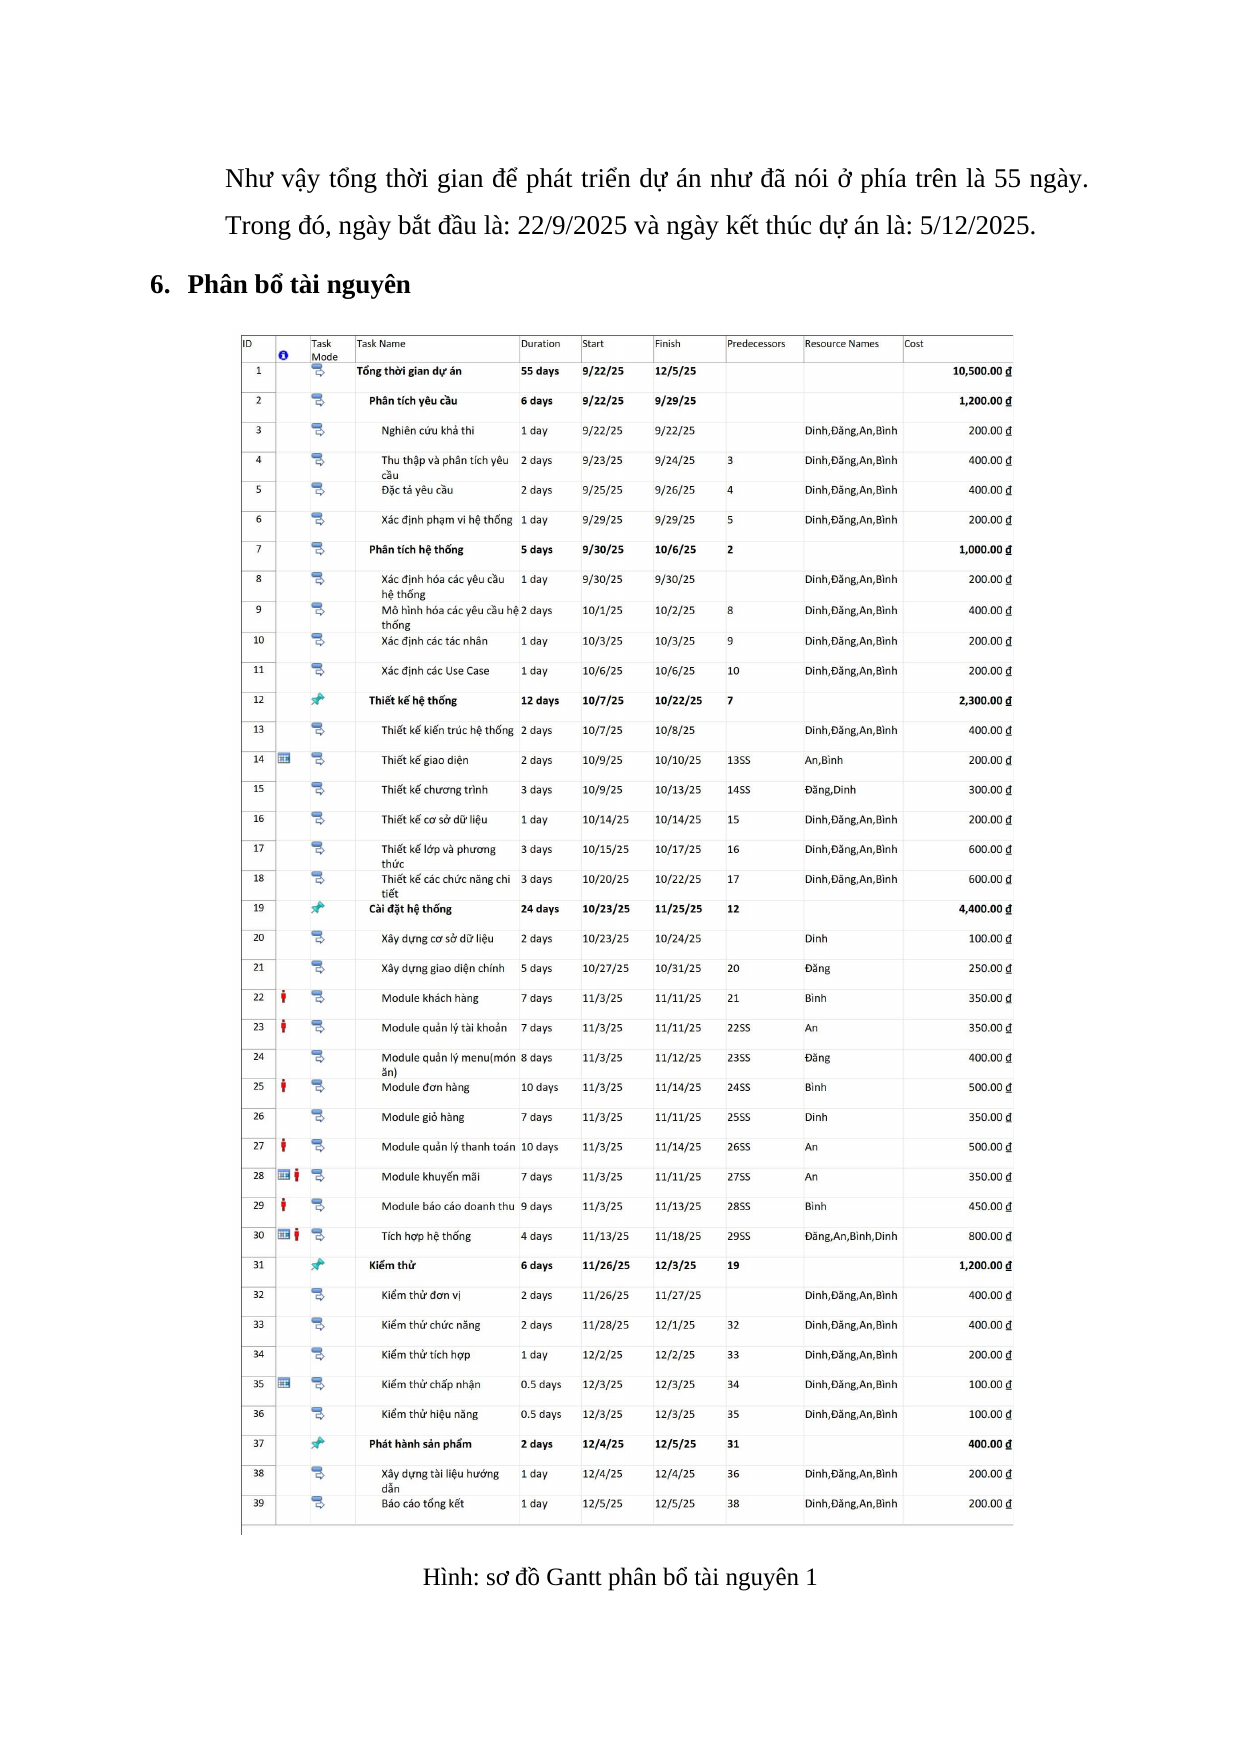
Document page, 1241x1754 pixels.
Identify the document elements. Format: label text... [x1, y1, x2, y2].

text Hình: sơ đồ Gantt phân bổ tài nguyên 1 [150, 1562, 1090, 1591]
list Phân bổ tài nguyên [150, 268, 1090, 299]
list Như vậy tổng thời gian để phát triển dự án như đã nói ở phía trên là 55 ngày. Trong đó, ngày bắt đầu là: 22/9/2025 và ngày kết thúc dự án là: 5/12/2025. [225, 162, 1090, 240]
picture [227, 327, 1014, 1535]
